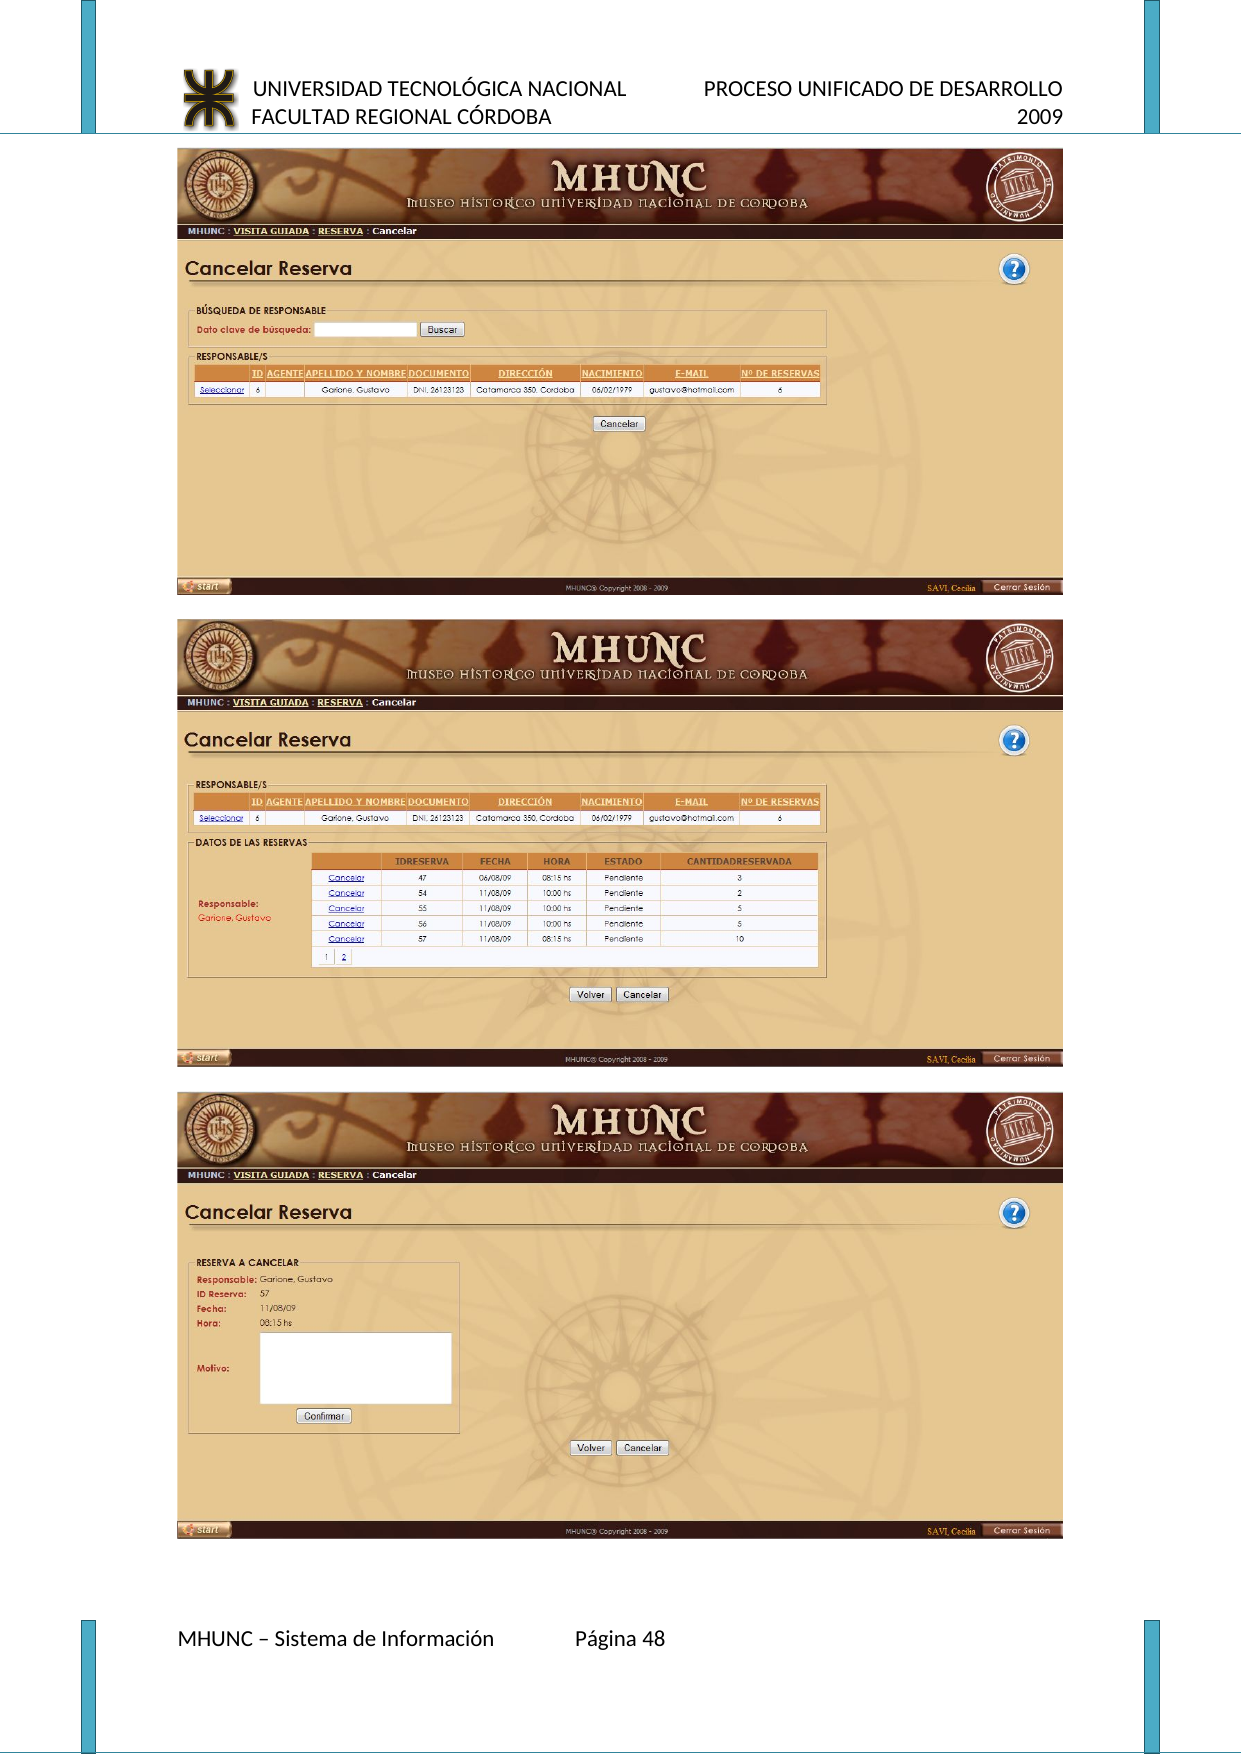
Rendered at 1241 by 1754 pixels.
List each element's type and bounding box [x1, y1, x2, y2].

picture [177, 619, 1063, 1067]
picture [182, 68, 239, 132]
picture [177, 147, 1063, 595]
picture [177, 1091, 1063, 1539]
